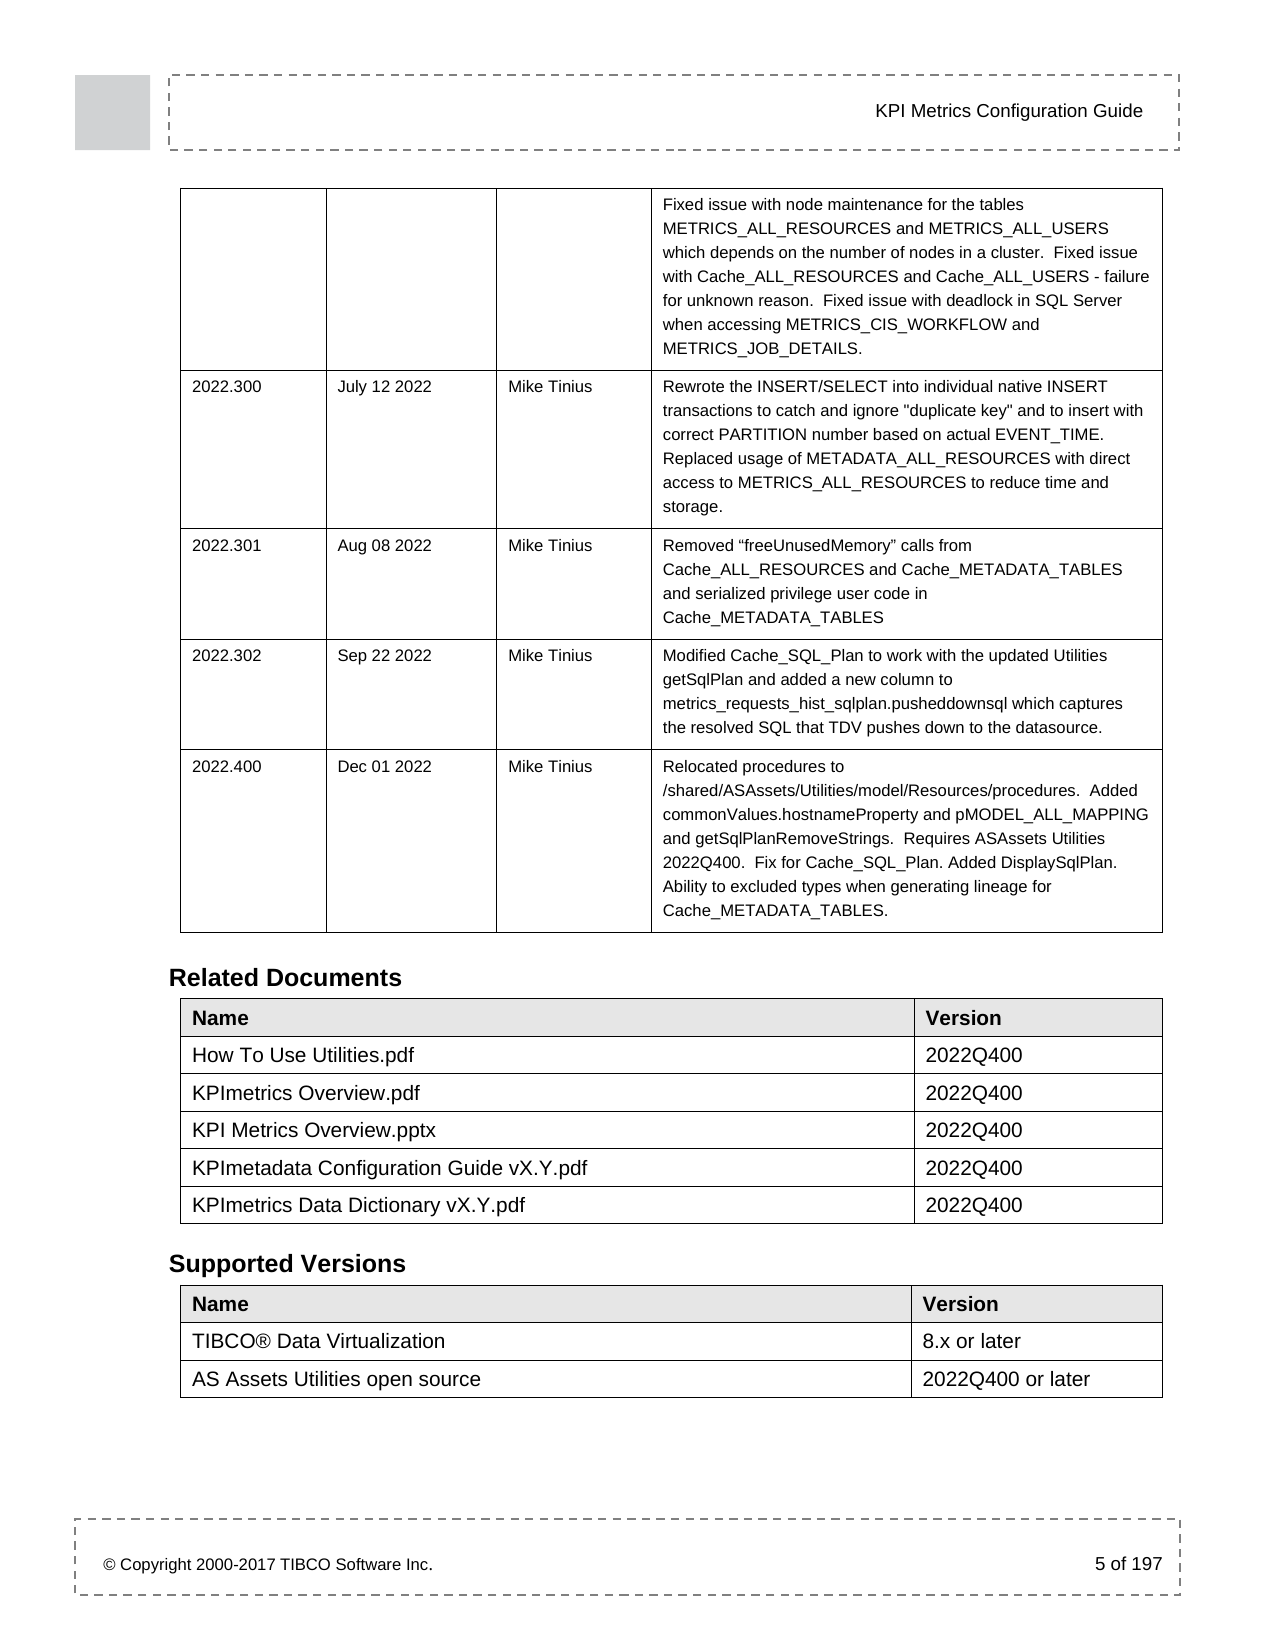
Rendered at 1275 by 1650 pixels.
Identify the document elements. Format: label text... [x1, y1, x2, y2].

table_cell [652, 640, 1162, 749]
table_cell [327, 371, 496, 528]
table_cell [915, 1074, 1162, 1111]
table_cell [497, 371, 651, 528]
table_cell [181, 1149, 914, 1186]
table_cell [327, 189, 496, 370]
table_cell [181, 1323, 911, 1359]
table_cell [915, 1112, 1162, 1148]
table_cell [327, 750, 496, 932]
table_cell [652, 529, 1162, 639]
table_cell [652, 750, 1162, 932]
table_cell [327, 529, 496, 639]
title Supported Versions [169, 1249, 1162, 1278]
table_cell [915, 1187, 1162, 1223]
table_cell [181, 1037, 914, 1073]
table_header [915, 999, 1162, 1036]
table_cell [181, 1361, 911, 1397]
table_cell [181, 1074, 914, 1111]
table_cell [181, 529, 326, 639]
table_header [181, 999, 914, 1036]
title Related Documents [169, 963, 1162, 992]
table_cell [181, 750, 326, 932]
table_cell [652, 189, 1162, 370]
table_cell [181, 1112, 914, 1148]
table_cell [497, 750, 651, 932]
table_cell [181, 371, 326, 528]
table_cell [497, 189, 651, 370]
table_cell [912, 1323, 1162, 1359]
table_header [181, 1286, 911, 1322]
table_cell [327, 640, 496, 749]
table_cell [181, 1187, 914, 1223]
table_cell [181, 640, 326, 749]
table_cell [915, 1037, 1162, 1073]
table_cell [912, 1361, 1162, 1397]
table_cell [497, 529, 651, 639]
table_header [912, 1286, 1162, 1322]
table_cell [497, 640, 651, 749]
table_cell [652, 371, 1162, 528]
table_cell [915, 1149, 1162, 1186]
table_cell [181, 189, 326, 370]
